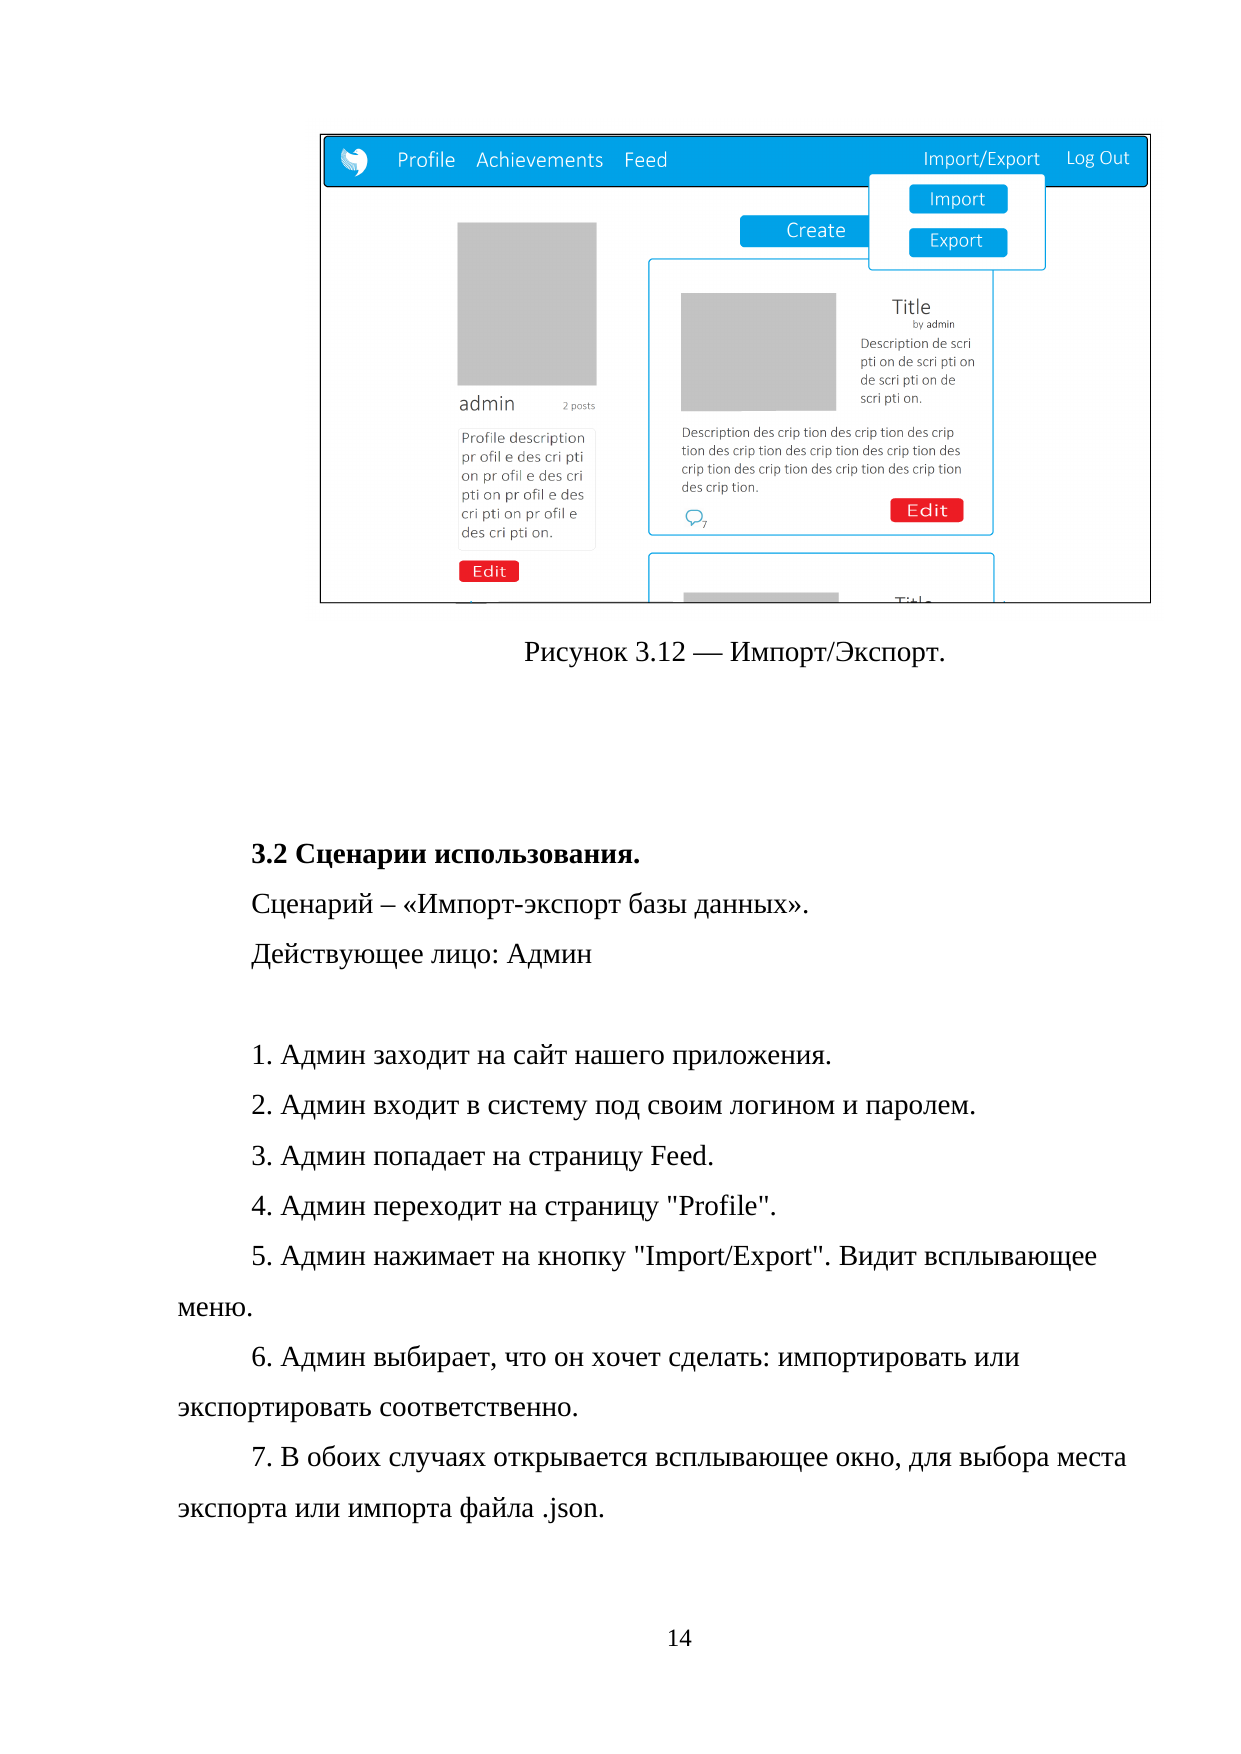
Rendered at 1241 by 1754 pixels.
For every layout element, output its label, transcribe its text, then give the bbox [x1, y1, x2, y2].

text 3. Админ попадает на страницу Feed. [177, 1138, 1181, 1171]
text 2. Админ входит в систему под своим логином и паролем. [177, 1087, 1181, 1121]
text 7. В обоих случаях открывается всплывающее окно, для выбора места экспорта или импорта файла .json. [177, 1439, 1181, 1523]
text 3.2 Сценарии использования. [177, 836, 1181, 869]
picture [305, 118, 1165, 621]
text Сценарий – «Импорт-экспорт базы данных». [177, 886, 1181, 920]
text 6. Админ выбирает, что он хочет сделать: импортировать или экспортировать соответственно. [177, 1339, 1181, 1423]
text 5. Админ нажимает на кнопку "Import/Export". Видит всплывающее меню. [177, 1238, 1181, 1322]
text 4. Админ переходит на страницу "Profile". [177, 1188, 1181, 1222]
text Рисунок 3.12 — Импорт/Экспорт. [288, 634, 1181, 668]
text Действующее лицо: Админ [177, 936, 1181, 970]
text 1. Админ заходит на сайт нашего приложения. [177, 1037, 1181, 1071]
